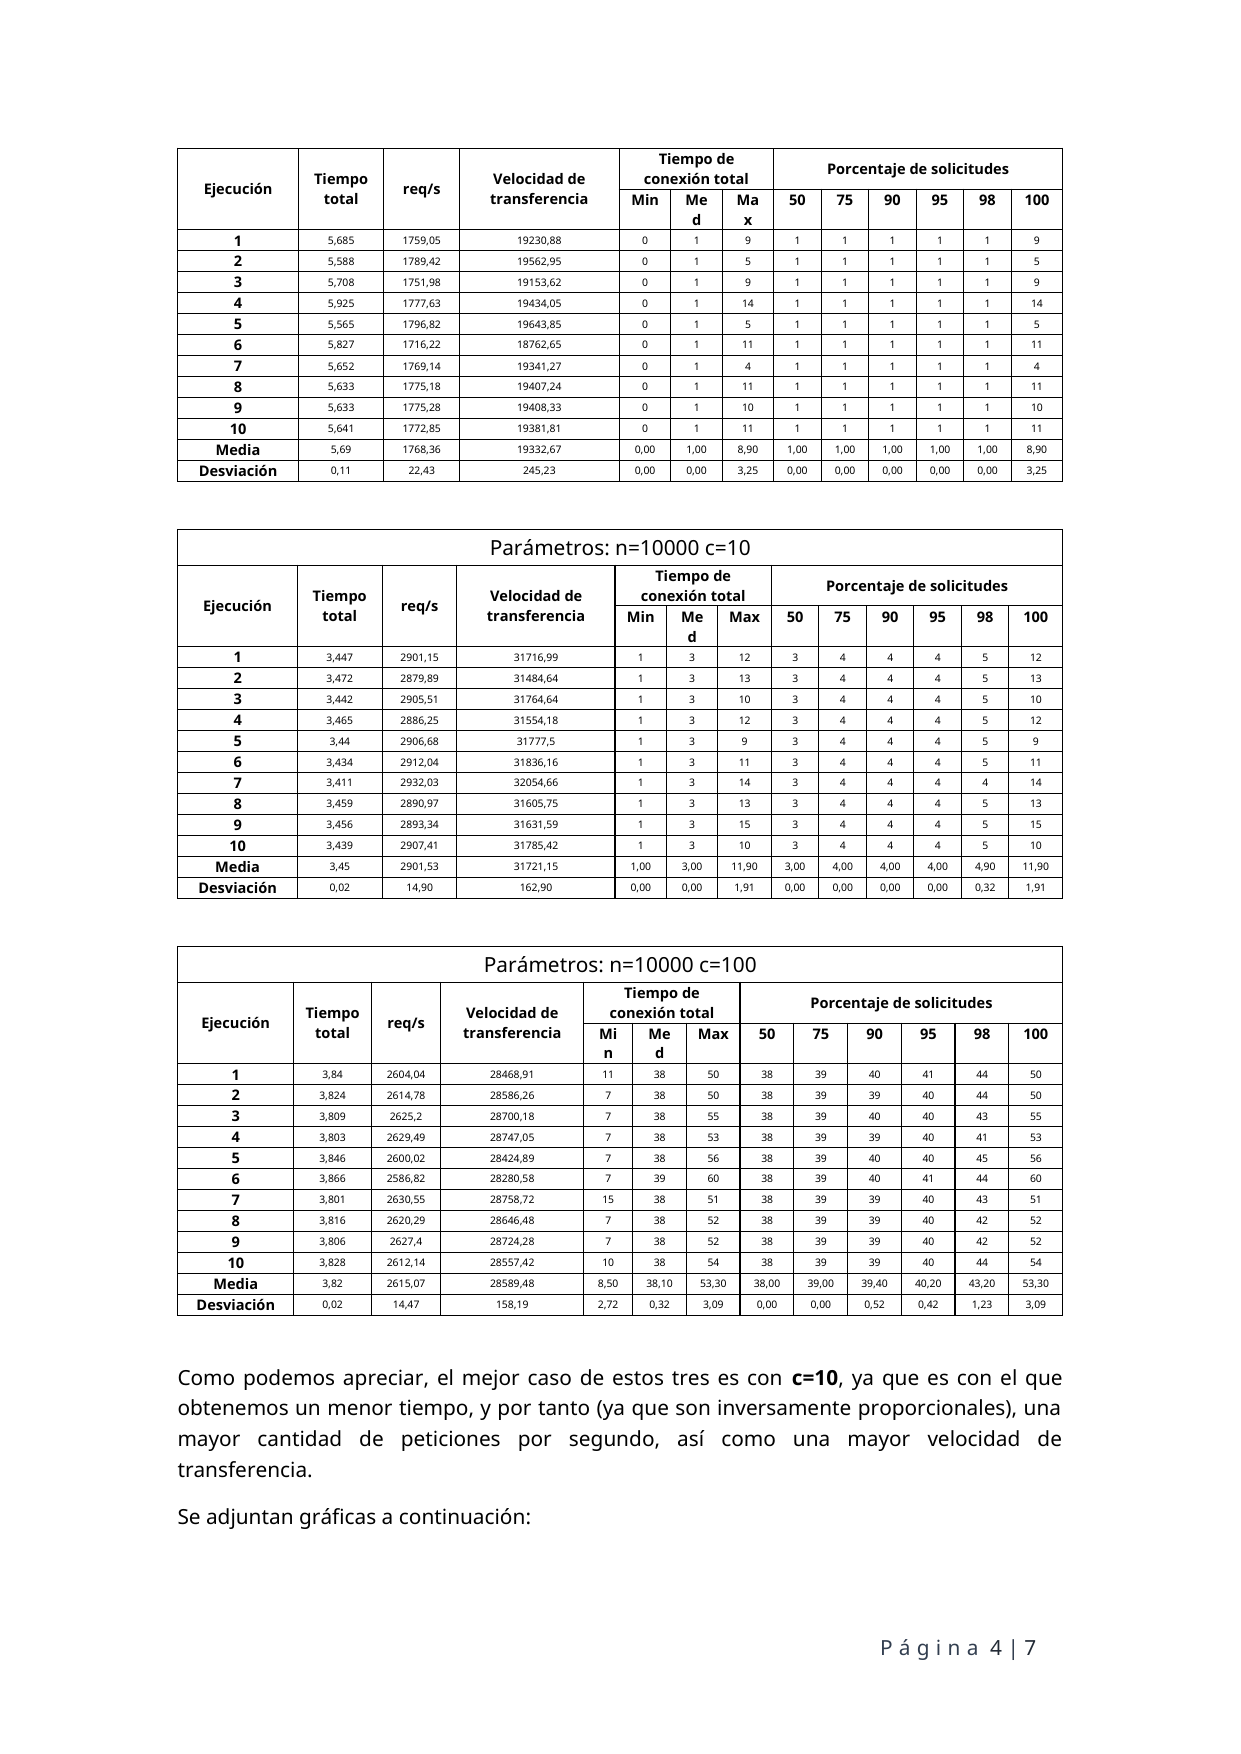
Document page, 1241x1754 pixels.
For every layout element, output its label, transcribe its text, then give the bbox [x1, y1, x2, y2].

table_cell 4 [819, 668, 866, 688]
table_cell 13 [1009, 794, 1062, 814]
table_cell 0,00 [772, 878, 818, 897]
table_cell 4 [914, 836, 961, 856]
table_cell 52 [687, 1232, 739, 1252]
table_cell 3,84 [294, 1064, 371, 1084]
table_cell 1 [822, 335, 868, 355]
table_cell 1 [616, 794, 666, 814]
table_cell 31554,18 [457, 710, 614, 730]
table_cell 3 [667, 647, 717, 667]
table_cell 1 [964, 293, 1011, 313]
table_cell 11 [584, 1064, 632, 1084]
table_cell 12 [1009, 710, 1062, 730]
table_cell 18762,65 [460, 335, 619, 355]
table_cell 2615,07 [372, 1274, 440, 1293]
table_cell 2614,78 [372, 1085, 440, 1105]
table_cell 1775,18 [384, 377, 459, 397]
table_cell 38 [633, 1127, 686, 1147]
table_cell 9 [178, 398, 298, 418]
table_cell 4 [1012, 356, 1062, 376]
table_cell 54 [1009, 1253, 1062, 1273]
table_cell 11 [1009, 752, 1062, 772]
table_cell 4 [867, 794, 913, 814]
table_cell 1 [671, 398, 722, 418]
table_cell 0,02 [298, 878, 382, 897]
table_cell 5,588 [299, 251, 383, 271]
table_cell 4,00 [914, 857, 961, 877]
table_cell 40 [902, 1085, 954, 1105]
table_cell 45 [956, 1148, 1008, 1168]
table_cell 3,25 [723, 461, 773, 481]
table_cell 2,72 [584, 1295, 632, 1314]
table_cell Min [584, 1024, 632, 1063]
table_cell 10 [584, 1253, 632, 1273]
table_cell 3,866 [294, 1169, 371, 1189]
table_cell 56 [1009, 1148, 1062, 1168]
table_cell 7 [178, 1190, 293, 1210]
table_cell 8 [178, 1211, 293, 1231]
table_cell 53 [1009, 1127, 1062, 1147]
table_cell 4 [914, 689, 961, 709]
table_cell 5,633 [299, 377, 383, 397]
table_cell 3,09 [1009, 1295, 1062, 1314]
table_cell 1 [616, 710, 666, 730]
table_cell 42 [956, 1211, 1008, 1231]
table_cell 2627,4 [372, 1232, 440, 1252]
table_cell 0 [620, 272, 670, 292]
table_cell 50 [687, 1085, 739, 1105]
table_cell 5 [962, 710, 1008, 730]
table_cell 14 [1009, 773, 1062, 793]
table_cell 19381,81 [460, 419, 619, 439]
table_cell 19408,33 [460, 398, 619, 418]
table_cell 1 [917, 419, 963, 439]
table_cell 2612,14 [372, 1253, 440, 1273]
table_cell 44 [956, 1169, 1008, 1189]
table_cell 1 [822, 272, 868, 292]
table_cell 1 [822, 356, 868, 376]
table_cell 2907,41 [383, 836, 456, 856]
table_cell 2879,89 [383, 668, 456, 688]
table_cell 2625,2 [372, 1106, 440, 1126]
table_cell 51 [687, 1190, 739, 1210]
table_cell 6 [178, 1169, 293, 1189]
table_cell 5 [962, 668, 1008, 688]
table_cell 15 [718, 815, 771, 835]
table_cell 3,434 [298, 752, 382, 772]
table_cell 1 [774, 377, 821, 397]
table_cell 4,90 [962, 857, 1008, 877]
table_cell 60 [687, 1169, 739, 1189]
table_cell 41 [902, 1064, 954, 1084]
table_cell 40,20 [902, 1274, 954, 1293]
table_cell 14 [1012, 293, 1062, 313]
table_cell 1 [869, 356, 916, 376]
table_cell 40 [902, 1211, 954, 1231]
table_cell 4,00 [867, 857, 913, 877]
table_cell Tiempo de conexión total [616, 566, 771, 605]
table_cell 14,90 [383, 878, 456, 897]
table_cell 1 [774, 314, 821, 334]
table_cell 38 [741, 1232, 793, 1252]
table_cell 40 [902, 1253, 954, 1273]
table_cell Velocidad de transferencia [441, 983, 583, 1063]
table_cell 1 [869, 251, 916, 271]
table_cell 4 [819, 815, 866, 835]
table_cell 60 [1009, 1169, 1062, 1189]
table_cell 7 [584, 1169, 632, 1189]
table_cell 40 [848, 1064, 901, 1084]
table_cell 1 [616, 815, 666, 835]
table_cell 50 [1009, 1064, 1062, 1084]
table_cell 1789,42 [384, 251, 459, 271]
table_cell 5,69 [299, 440, 383, 459]
table_cell 4 [819, 731, 866, 751]
table_cell 1,23 [956, 1295, 1008, 1314]
table_cell 3,45 [298, 857, 382, 877]
table_cell 39 [794, 1190, 847, 1210]
table_cell 3,44 [298, 731, 382, 751]
table_cell Min [620, 190, 670, 229]
table_cell 9 [178, 1232, 293, 1252]
table_cell 12 [1009, 647, 1062, 667]
table_cell 3 [772, 815, 818, 835]
table_cell 1 [671, 419, 722, 439]
table_cell 3 [772, 836, 818, 856]
table_cell 3 [772, 647, 818, 667]
table_cell Max [718, 606, 771, 646]
table_cell 75 [822, 190, 868, 229]
table_cell 4 [867, 815, 913, 835]
table_cell 100 [1012, 190, 1062, 229]
table_cell 2586,82 [372, 1169, 440, 1189]
table_cell 31836,16 [457, 752, 614, 772]
table_cell 1,00 [774, 440, 821, 459]
table_cell 38 [741, 1148, 793, 1168]
table_cell 31631,59 [457, 815, 614, 835]
table_cell 1 [964, 251, 1011, 271]
table_cell 1,00 [964, 440, 1011, 459]
table_cell 245,23 [460, 461, 619, 481]
table_cell 1 [869, 398, 916, 418]
table_cell 53 [687, 1127, 739, 1147]
table_cell 95 [902, 1024, 954, 1063]
table_cell 3,442 [298, 689, 382, 709]
table_cell 10 [1009, 689, 1062, 709]
table_cell 51 [1009, 1190, 1062, 1210]
table_cell 5 [723, 314, 773, 334]
table_cell req/s [384, 149, 459, 229]
table_cell 38 [741, 1190, 793, 1210]
table_cell 1772,85 [384, 419, 459, 439]
table_cell 38,00 [741, 1274, 793, 1293]
table_cell 38 [633, 1085, 686, 1105]
table_cell 14,47 [372, 1295, 440, 1314]
table_cell Media [178, 1274, 293, 1293]
table_cell Ejecución [178, 983, 293, 1063]
table_cell 3,803 [294, 1127, 371, 1147]
table_cell 4 [819, 647, 866, 667]
table_cell 3 [772, 710, 818, 730]
table_cell 0,00 [819, 878, 866, 897]
table_cell 1,00 [822, 440, 868, 459]
table_cell 39 [848, 1085, 901, 1105]
table_cell 2 [178, 1085, 293, 1105]
table_cell 40 [902, 1127, 954, 1147]
table_cell 2912,04 [383, 752, 456, 772]
table_cell 0,42 [902, 1295, 954, 1314]
table_cell 3,809 [294, 1106, 371, 1126]
table_cell 4 [867, 689, 913, 709]
table_cell 40 [902, 1148, 954, 1168]
text Se adjuntan gráficas a continuación: [177, 1502, 1063, 1530]
table_cell 0,00 [620, 461, 670, 481]
table_cell 28700,18 [441, 1106, 583, 1126]
table_cell 5 [178, 731, 297, 751]
table_cell 5 [1012, 314, 1062, 334]
table_cell 3 [667, 731, 717, 751]
table_cell 4 [178, 1127, 293, 1147]
table_cell 5,565 [299, 314, 383, 334]
table_cell 5,685 [299, 230, 383, 250]
table_cell 3,824 [294, 1085, 371, 1105]
table_cell 4 [914, 668, 961, 688]
table_cell 1 [774, 419, 821, 439]
table_cell Velocidad de transferencia [457, 566, 614, 646]
table_cell 0,00 [741, 1295, 793, 1314]
table_cell 3 [667, 794, 717, 814]
table_cell Tiempo total [294, 983, 371, 1063]
table_cell 2604,04 [372, 1064, 440, 1084]
table_cell 3,846 [294, 1148, 371, 1168]
table_cell 43 [956, 1190, 1008, 1210]
table_cell 10 [1012, 398, 1062, 418]
table_cell 54 [687, 1253, 739, 1273]
table_cell 50 [1009, 1085, 1062, 1105]
table_cell Velocidad de transferencia [460, 149, 619, 229]
table_cell 1 [964, 314, 1011, 334]
table_cell 1775,28 [384, 398, 459, 418]
table_header Parámetros: n=10000 c=100 [178, 947, 1062, 982]
table_cell 1 [178, 230, 298, 250]
table_cell 3,411 [298, 773, 382, 793]
table_cell 52 [1009, 1211, 1062, 1231]
table_cell req/s [383, 566, 456, 646]
table_cell Media [178, 857, 297, 877]
table_cell 39 [848, 1232, 901, 1252]
table_cell 19153,62 [460, 272, 619, 292]
table_cell 0,52 [848, 1295, 901, 1314]
table_cell 0 [620, 335, 670, 355]
table_cell 38 [741, 1211, 793, 1231]
table_cell 28758,72 [441, 1190, 583, 1210]
table_cell 2906,68 [383, 731, 456, 751]
table_cell 12 [718, 647, 771, 667]
table_cell 13 [1009, 668, 1062, 688]
table_cell 31484,64 [457, 668, 614, 688]
table_cell Desviación [178, 461, 298, 481]
table_cell 1 [917, 251, 963, 271]
table_cell Max [687, 1024, 739, 1063]
table_cell 1 [869, 377, 916, 397]
table_cell 1 [917, 356, 963, 376]
table_cell 3,09 [687, 1295, 739, 1314]
table_cell 3,816 [294, 1211, 371, 1231]
table_cell 9 [178, 815, 297, 835]
table_cell 2901,53 [383, 857, 456, 877]
table_cell 11 [718, 752, 771, 772]
table_cell 3,447 [298, 647, 382, 667]
table_cell 9 [723, 272, 773, 292]
table_cell 0,00 [620, 440, 670, 459]
table_cell 55 [687, 1106, 739, 1126]
table_cell Tiempo total [299, 149, 383, 229]
table_cell 1 [671, 335, 722, 355]
table_cell 39 [794, 1085, 847, 1105]
table_cell 1 [671, 251, 722, 271]
table_cell 56 [687, 1148, 739, 1168]
table_cell 1 [774, 251, 821, 271]
table_cell 5,708 [299, 272, 383, 292]
table_cell 41 [956, 1127, 1008, 1147]
table_cell 39 [633, 1169, 686, 1189]
table_cell 100 [1009, 1024, 1062, 1063]
table_cell 38 [633, 1253, 686, 1273]
table_cell 31764,64 [457, 689, 614, 709]
table_cell 100 [1009, 606, 1062, 646]
table_cell 0,00 [774, 461, 821, 481]
table_cell 3 [772, 731, 818, 751]
table_cell 43 [956, 1106, 1008, 1126]
table_cell 8,90 [723, 440, 773, 459]
table_cell 9 [1012, 272, 1062, 292]
table_cell 5 [962, 836, 1008, 856]
table_cell 3 [667, 836, 717, 856]
table_cell 90 [848, 1024, 901, 1063]
table_cell 39 [794, 1106, 847, 1126]
table_cell 2901,15 [383, 647, 456, 667]
table_cell 5 [962, 794, 1008, 814]
table_cell 39 [848, 1211, 901, 1231]
table_cell Desviación [178, 1295, 293, 1314]
table_cell 15 [584, 1190, 632, 1210]
table_cell 2932,03 [383, 773, 456, 793]
table_cell 50 [772, 606, 818, 646]
table_cell 1 [671, 356, 722, 376]
table_cell Porcentaje de solicitudes [772, 566, 1062, 605]
table_cell 19407,24 [460, 377, 619, 397]
table_cell Desviación [178, 878, 297, 897]
table_cell 90 [869, 190, 916, 229]
table_cell 4 [867, 731, 913, 751]
table_cell 40 [848, 1106, 901, 1126]
table_cell 0,11 [299, 461, 383, 481]
table_cell Ejecución [178, 566, 297, 646]
table_cell 1759,05 [384, 230, 459, 250]
table_cell 4 [723, 356, 773, 376]
table_cell 3,801 [294, 1190, 371, 1210]
table_cell 28589,48 [441, 1274, 583, 1293]
table_cell 1 [964, 419, 1011, 439]
table_cell 4 [867, 836, 913, 856]
table_cell 39 [794, 1232, 847, 1252]
table_cell 90 [867, 606, 913, 646]
table_cell 0,00 [869, 461, 916, 481]
table_cell 55 [1009, 1106, 1062, 1126]
table_cell 38,10 [633, 1274, 686, 1293]
table_cell 8,90 [1012, 440, 1062, 459]
table_cell 39 [848, 1127, 901, 1147]
table_cell 1,00 [616, 857, 666, 877]
table_cell 3,00 [772, 857, 818, 877]
table_cell 4,00 [819, 857, 866, 877]
table_cell Med [633, 1024, 686, 1063]
table_cell 5 [178, 1148, 293, 1168]
table_cell 4 [914, 647, 961, 667]
table_cell 1,00 [671, 440, 722, 459]
table_cell 11 [723, 377, 773, 397]
table_cell 14 [723, 293, 773, 313]
table_cell 1 [822, 398, 868, 418]
table_cell 28424,89 [441, 1148, 583, 1168]
table_cell 1 [616, 668, 666, 688]
table_cell 4 [819, 752, 866, 772]
table_cell 14 [718, 773, 771, 793]
table_cell 1 [822, 314, 868, 334]
table_cell Med [671, 190, 722, 229]
table_cell 50 [687, 1064, 739, 1084]
table_cell 4 [962, 773, 1008, 793]
table_cell 4 [914, 773, 961, 793]
table_cell 9 [1009, 731, 1062, 751]
table_cell 1 [964, 230, 1011, 250]
table_cell 2629,49 [372, 1127, 440, 1147]
table_cell 98 [962, 606, 1008, 646]
table_cell 0,00 [616, 878, 666, 897]
table_cell 40 [848, 1148, 901, 1168]
table_cell 1 [822, 230, 868, 250]
table_cell 38 [633, 1211, 686, 1231]
table_cell 3,459 [298, 794, 382, 814]
table_cell 38 [633, 1106, 686, 1126]
table_cell 1 [671, 314, 722, 334]
table_cell 39 [794, 1127, 847, 1147]
table_cell Min [616, 606, 666, 646]
table_cell 2630,55 [372, 1190, 440, 1210]
table_cell 1 [917, 314, 963, 334]
table_cell 4 [819, 710, 866, 730]
table_cell 4 [867, 773, 913, 793]
table_cell 19230,88 [460, 230, 619, 250]
table_cell 5 [1012, 251, 1062, 271]
table_cell 158,19 [441, 1295, 583, 1314]
table_cell 38 [741, 1253, 793, 1273]
table_cell 42 [956, 1232, 1008, 1252]
table_cell 38 [741, 1106, 793, 1126]
table_cell 8,50 [584, 1274, 632, 1293]
table_cell 11 [1012, 377, 1062, 397]
table_cell 52 [1009, 1232, 1062, 1252]
table_cell 2 [178, 251, 298, 271]
table_cell 1751,98 [384, 272, 459, 292]
text Como podemos apreciar, el mejor caso de estos tres es con c=10, ya que es con el que obtenemos un menor tiempo, y por tanto (ya que son inversamente proporcionales), una mayor cantidad de peticiones por segundo, así como una mayor velocidad de transferencia. [177, 1363, 1063, 1483]
table_cell 2600,02 [372, 1148, 440, 1168]
table_cell 1 [616, 689, 666, 709]
table_cell 13 [718, 794, 771, 814]
table_cell 19562,95 [460, 251, 619, 271]
table_cell 32054,66 [457, 773, 614, 793]
table_cell 4 [819, 689, 866, 709]
table_cell 19643,85 [460, 314, 619, 334]
table_cell 19332,67 [460, 440, 619, 459]
table_cell 1 [774, 398, 821, 418]
table_cell 1 [964, 377, 1011, 397]
table_cell 3,465 [298, 710, 382, 730]
table_cell 2620,29 [372, 1211, 440, 1231]
table_cell 0 [620, 293, 670, 313]
table_cell 31785,42 [457, 836, 614, 856]
table_cell 10 [723, 398, 773, 418]
table_cell 3 [772, 689, 818, 709]
table_cell 11 [1012, 335, 1062, 355]
table_cell 2893,34 [383, 815, 456, 835]
table_cell 4 [914, 710, 961, 730]
table_cell 95 [917, 190, 963, 229]
table_cell 0 [620, 356, 670, 376]
table_cell 11,90 [1009, 857, 1062, 877]
table_cell 10 [178, 419, 298, 439]
table_cell 0,00 [794, 1295, 847, 1314]
table_cell 50 [741, 1024, 793, 1063]
table_cell 1 [822, 251, 868, 271]
table_cell 1 [917, 398, 963, 418]
table_cell 162,90 [457, 878, 614, 897]
table_cell 3,456 [298, 815, 382, 835]
table_cell 1 [671, 272, 722, 292]
table_cell 41 [902, 1169, 954, 1189]
table_cell 40 [848, 1169, 901, 1189]
table_cell 3,82 [294, 1274, 371, 1293]
table_cell 7 [584, 1232, 632, 1252]
table_cell 5 [962, 731, 1008, 751]
table_cell 0,00 [867, 878, 913, 897]
table_cell 1716,22 [384, 335, 459, 355]
table_cell 1768,36 [384, 440, 459, 459]
table_cell 4 [914, 815, 961, 835]
table_cell 10 [178, 836, 297, 856]
table_cell 19434,05 [460, 293, 619, 313]
table_cell 3,00 [667, 857, 717, 877]
table_cell 9 [718, 731, 771, 751]
table_cell 3 [667, 752, 717, 772]
table_cell 44 [956, 1253, 1008, 1273]
table_cell 38 [741, 1064, 793, 1084]
table_cell 4 [914, 752, 961, 772]
table_cell 6 [178, 335, 298, 355]
table_cell 7 [584, 1127, 632, 1147]
table_cell 1 [917, 230, 963, 250]
table_cell 3 [667, 689, 717, 709]
table_cell 1 [774, 272, 821, 292]
table_cell 40 [902, 1190, 954, 1210]
table_cell 28646,48 [441, 1211, 583, 1231]
table_cell 7 [178, 773, 297, 793]
table_cell 38 [741, 1085, 793, 1105]
table_cell 1 [671, 293, 722, 313]
table_cell Ejecución [178, 149, 298, 229]
table_cell 2 [178, 668, 297, 688]
table_cell 5 [723, 251, 773, 271]
table_cell 0,32 [633, 1295, 686, 1314]
table_cell 28724,28 [441, 1232, 583, 1252]
table_cell 4 [914, 731, 961, 751]
table_cell 1 [178, 647, 297, 667]
table_cell 5,652 [299, 356, 383, 376]
table_cell 38 [633, 1064, 686, 1084]
table_cell 38 [633, 1148, 686, 1168]
table_cell 3,439 [298, 836, 382, 856]
table_cell 44 [956, 1064, 1008, 1084]
table_cell 4 [914, 794, 961, 814]
table_cell 0,00 [671, 461, 722, 481]
table_cell 52 [687, 1211, 739, 1231]
table_cell 13 [718, 668, 771, 688]
table_cell 1 [964, 335, 1011, 355]
table_cell 39 [794, 1148, 847, 1168]
table_cell 4 [867, 710, 913, 730]
table_cell 1 [671, 230, 722, 250]
table_cell 39 [794, 1253, 847, 1273]
table_cell 38 [741, 1127, 793, 1147]
table_cell 0 [620, 419, 670, 439]
table_cell 3,806 [294, 1232, 371, 1252]
table_cell 10 [718, 689, 771, 709]
table_cell 39 [794, 1211, 847, 1231]
table_cell 5 [962, 752, 1008, 772]
table_cell 40 [902, 1106, 954, 1126]
table_cell Med [667, 606, 717, 646]
table_cell 31777,5 [457, 731, 614, 751]
table_cell 0 [620, 251, 670, 271]
table_cell 1,00 [869, 440, 916, 459]
table_cell 11 [1012, 419, 1062, 439]
table_cell 1 [774, 293, 821, 313]
table_cell 1 [869, 293, 916, 313]
table_cell 28468,91 [441, 1064, 583, 1084]
table_cell 4 [867, 668, 913, 688]
table_cell 4 [819, 794, 866, 814]
table_cell 1 [774, 356, 821, 376]
table_cell 75 [794, 1024, 847, 1063]
table_cell 39 [794, 1064, 847, 1084]
table_cell 1 [178, 1064, 293, 1084]
table_cell 22,43 [384, 461, 459, 481]
table_cell Porcentaje de solicitudes [774, 149, 1062, 188]
table_cell 31721,15 [457, 857, 614, 877]
table_cell 40 [902, 1232, 954, 1252]
table_cell 1 [869, 230, 916, 250]
table_cell 38 [741, 1169, 793, 1189]
table_cell Tiempo total [298, 566, 382, 646]
table_cell 39 [794, 1169, 847, 1189]
table_cell 2890,97 [383, 794, 456, 814]
table_cell 43,20 [956, 1274, 1008, 1293]
table_cell 28747,05 [441, 1127, 583, 1147]
table_cell 7 [584, 1148, 632, 1168]
table_cell 0 [620, 398, 670, 418]
table_cell 7 [584, 1106, 632, 1126]
table_cell 1 [671, 377, 722, 397]
table_cell 1796,82 [384, 314, 459, 334]
table_cell 39 [848, 1253, 901, 1273]
table_cell 1 [964, 356, 1011, 376]
table_cell 3 [178, 689, 297, 709]
table_cell 8 [178, 794, 297, 814]
table_cell 1 [774, 335, 821, 355]
table_cell 1 [917, 377, 963, 397]
table_cell 28557,42 [441, 1253, 583, 1273]
table_cell 53,30 [687, 1274, 739, 1293]
table_cell 3 [667, 668, 717, 688]
table_cell 0 [620, 377, 670, 397]
table_cell 4 [178, 710, 297, 730]
table_cell 95 [914, 606, 961, 646]
table_cell 31716,99 [457, 647, 614, 667]
table_cell 39,40 [848, 1274, 901, 1293]
table_cell 3,828 [294, 1253, 371, 1273]
table_cell 3 [772, 773, 818, 793]
table_cell 3 [178, 272, 298, 292]
table_cell 4 [178, 293, 298, 313]
table_cell 11 [723, 419, 773, 439]
table_cell 10 [178, 1253, 293, 1273]
table_cell 4 [819, 773, 866, 793]
table_cell 1 [964, 272, 1011, 292]
table_cell 5,633 [299, 398, 383, 418]
table_cell 0 [620, 230, 670, 250]
table_cell 1 [616, 752, 666, 772]
table_cell 3 [178, 1106, 293, 1126]
table_cell 3,25 [1012, 461, 1062, 481]
table_cell 0,00 [822, 461, 868, 481]
table_cell 5,641 [299, 419, 383, 439]
table_cell Porcentaje de solicitudes [741, 983, 1062, 1022]
table_cell Max [723, 190, 773, 229]
table_cell 10 [1009, 836, 1062, 856]
table_cell 0,00 [964, 461, 1011, 481]
table_cell 0,00 [667, 878, 717, 897]
table_cell 1 [616, 647, 666, 667]
table_cell 3 [667, 815, 717, 835]
table_cell 1 [869, 335, 916, 355]
table_cell 98 [956, 1024, 1008, 1063]
table_cell 1 [822, 377, 868, 397]
table_cell 12 [718, 710, 771, 730]
table_cell 1 [822, 293, 868, 313]
table_cell 4 [867, 752, 913, 772]
table_cell 75 [819, 606, 866, 646]
table_cell 1 [964, 398, 1011, 418]
table_cell 0,02 [294, 1295, 371, 1314]
table_cell 7 [584, 1211, 632, 1231]
table_cell 1 [917, 293, 963, 313]
table_cell 2886,25 [383, 710, 456, 730]
table_cell 5,827 [299, 335, 383, 355]
table_cell 28586,26 [441, 1085, 583, 1105]
table_cell 1 [869, 272, 916, 292]
table_cell 53,30 [1009, 1274, 1062, 1293]
table_cell 5 [962, 689, 1008, 709]
table_cell 1 [616, 836, 666, 856]
table_cell 39,00 [794, 1274, 847, 1293]
table_cell 1 [917, 335, 963, 355]
table_cell 38 [633, 1190, 686, 1210]
table_cell 1,91 [1009, 878, 1062, 897]
table_cell 1769,14 [384, 356, 459, 376]
table_cell 3 [667, 710, 717, 730]
table_cell 9 [723, 230, 773, 250]
table_cell 5,925 [299, 293, 383, 313]
table_header Parámetros: n=10000 c=10 [178, 530, 1062, 564]
table_cell 4 [867, 647, 913, 667]
table_cell 1 [869, 314, 916, 334]
table_cell 1 [917, 272, 963, 292]
table_cell 3 [772, 752, 818, 772]
table_cell 7 [178, 356, 298, 376]
table_cell 11 [723, 335, 773, 355]
table_cell 50 [774, 190, 821, 229]
table_cell 44 [956, 1085, 1008, 1105]
table_cell Tiempo de conexión total [584, 983, 739, 1022]
table_cell 1777,63 [384, 293, 459, 313]
table_cell 3 [772, 668, 818, 688]
table_cell 28280,58 [441, 1169, 583, 1189]
table_cell 5 [962, 815, 1008, 835]
table_cell req/s [372, 983, 440, 1063]
table_cell 19341,27 [460, 356, 619, 376]
table_cell 1 [869, 419, 916, 439]
table_cell 5 [178, 314, 298, 334]
table_cell 0 [620, 314, 670, 334]
table_cell 3,472 [298, 668, 382, 688]
table_cell 4 [819, 836, 866, 856]
table_cell 11,90 [718, 857, 771, 877]
table_cell Tiempo de conexión total [620, 149, 773, 188]
table_cell 15 [1009, 815, 1062, 835]
table_cell 3 [772, 794, 818, 814]
table_cell Media [178, 440, 298, 459]
table_cell 1,00 [917, 440, 963, 459]
table_cell 0,00 [917, 461, 963, 481]
table_cell 1 [822, 419, 868, 439]
table_cell 7 [584, 1085, 632, 1105]
table_cell 3 [667, 773, 717, 793]
table_cell 31605,75 [457, 794, 614, 814]
table_cell 2905,51 [383, 689, 456, 709]
table_cell 1,91 [718, 878, 771, 897]
table_cell 8 [178, 377, 298, 397]
table_cell 0,32 [962, 878, 1008, 897]
table_cell 1 [616, 773, 666, 793]
table_cell 1 [774, 230, 821, 250]
table_cell 5 [962, 647, 1008, 667]
table_cell 98 [964, 190, 1011, 229]
table_cell 0,00 [914, 878, 961, 897]
table_cell 10 [718, 836, 771, 856]
table_cell 9 [1012, 230, 1062, 250]
table_cell 6 [178, 752, 297, 772]
table_cell 38 [633, 1232, 686, 1252]
table_cell 1 [616, 731, 666, 751]
table_cell 39 [848, 1190, 901, 1210]
